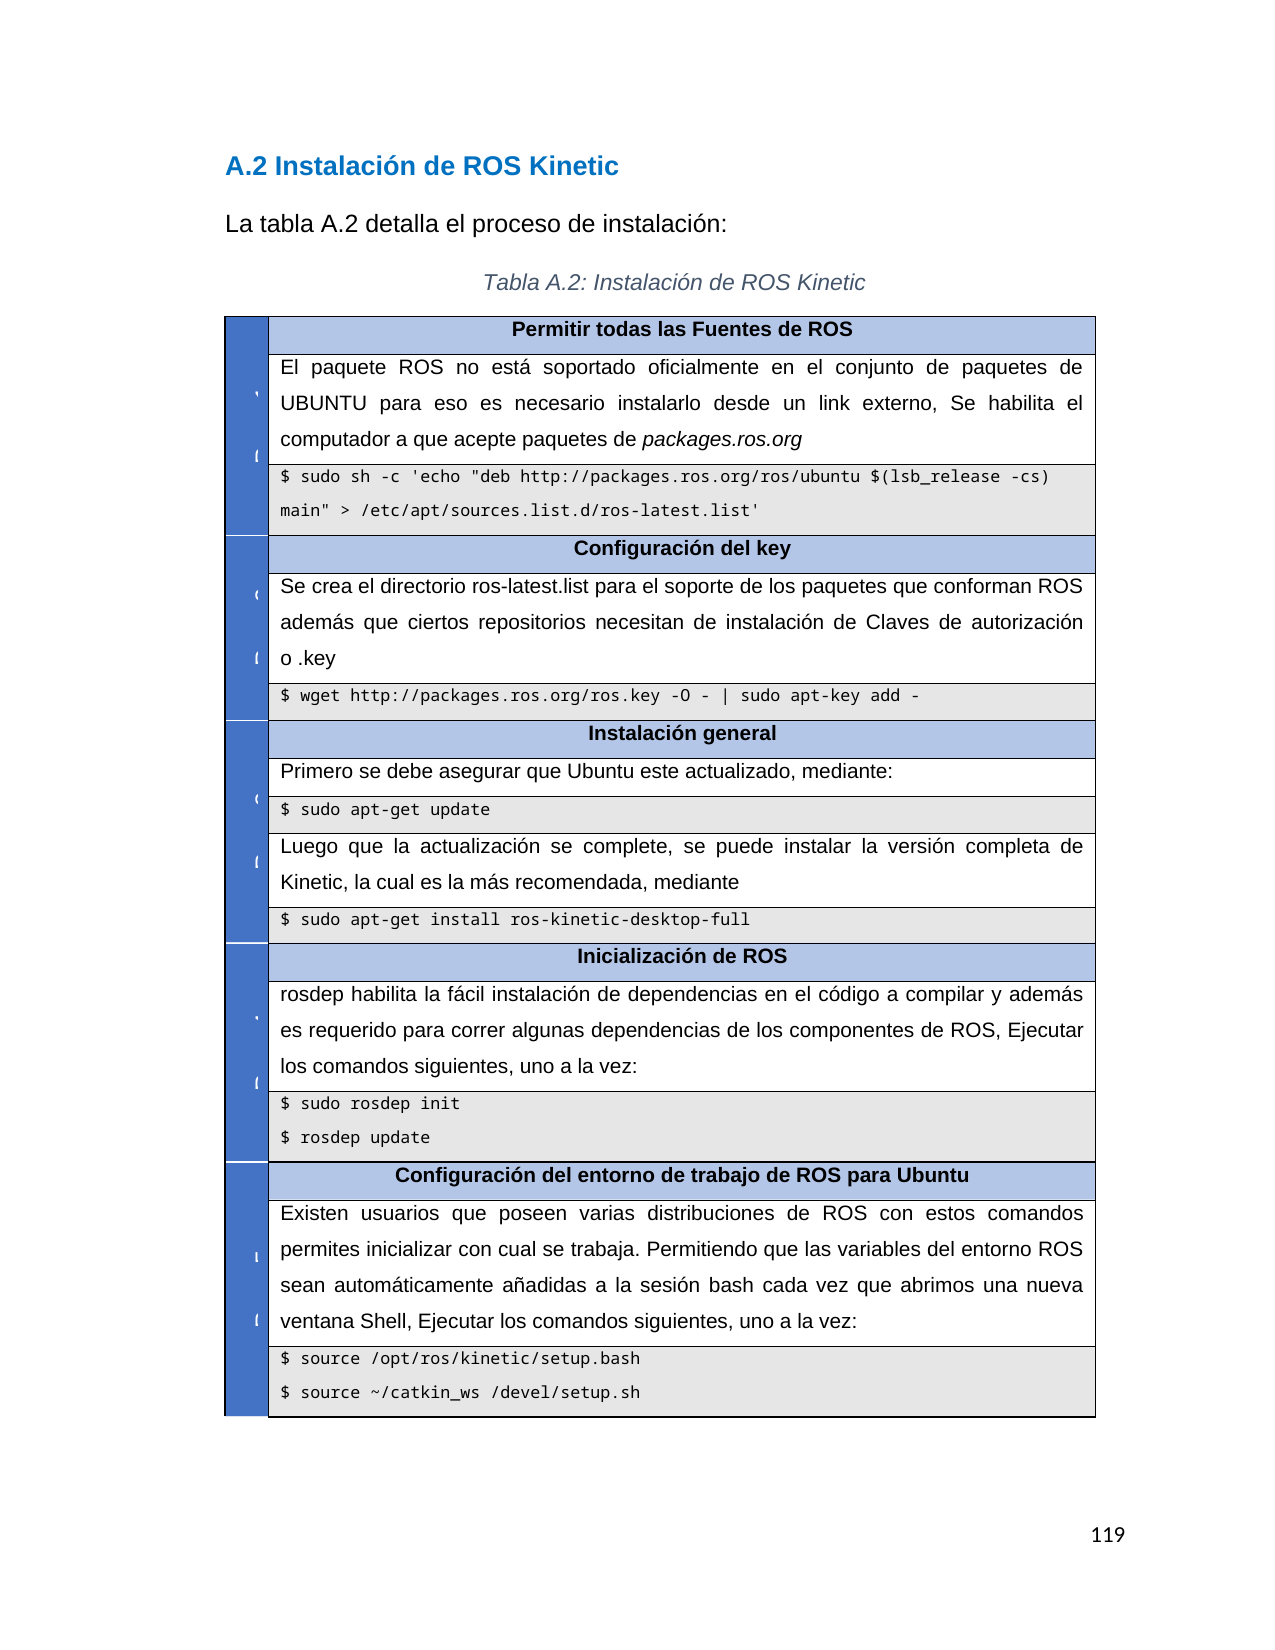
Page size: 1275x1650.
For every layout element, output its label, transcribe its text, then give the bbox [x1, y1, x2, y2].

table_cell Paso 3 [226, 721, 268, 942]
table_cell Paso 2 [226, 536, 268, 720]
table_cell Existen usuarios que poseen varias distribuciones de ROS con estos comandos permites inicializar con cual se trabaja. Permitiendo que las variables del entorno ROS sean automáticamente añadidas a la sesión bash cada vez que abrimos una nueva ventana Shell, Ejecutar los comandos siguientes, uno a la vez: [269, 1201, 1095, 1346]
table_cell Luego que la actualización se complete, se puede instalar la versión completa de Kinetic, la cual es la más recomendada, mediante [269, 834, 1095, 907]
table_cell Primero se debe asegurar que Ubuntu este actualizado, mediante: [269, 759, 1095, 796]
table_cell El paquete ROS no está soportado oficialmente en el conjunto de paquetes de UBUNTU para eso es necesario instalarlo desde un link externo, Se habilita el computador a que acepte paquetes de packages.ros.org [269, 355, 1095, 464]
table_cell $ source /opt/ros/kinetic/setup.bash $ source ~/catkin_ws /devel/setup.sh [269, 1347, 1095, 1416]
table_cell $ sudo sh -c 'echo "deb http://packages.ros.org/ros/ubuntu $(lsb_release -cs) main" > /etc/apt/sources.list.d/ros-latest.list' [269, 465, 1095, 535]
table_cell Se crea el directorio ros-latest.list para el soporte de los paquetes que conforman ROS además que ciertos repositorios necesitan de instalación de Claves de autorización o .key [269, 574, 1095, 683]
table_header Permitir todas las Fuentes de ROS [269, 317, 1095, 354]
subtitle A.2 Instalación de ROS Kinetic [225, 150, 1125, 181]
table_header Paso 1 [226, 317, 268, 535]
table_cell $ sudo rosdep init $ rosdep update [269, 1092, 1095, 1161]
table_cell $ sudo apt-get install ros-kinetic-desktop-full [269, 908, 1095, 942]
table_cell $ wget http://packages.ros.org/ros.key -O - | sudo apt-key add - [269, 684, 1095, 720]
text La tabla A.2 detalla el proceso de instalación: [225, 209, 1125, 237]
table_cell Paso 5 [226, 1163, 268, 1416]
table_cell $ sudo apt-get update [269, 797, 1095, 833]
table_cell Inicialización de ROS [269, 944, 1095, 981]
table_cell Configuración del key [269, 536, 1095, 573]
text Tabla A.2: Instalación de ROS Kinetic [225, 268, 1125, 295]
table_cell Instalación general [269, 721, 1095, 758]
table_cell Configuración del entorno de trabajo de ROS para Ubuntu [269, 1163, 1095, 1199]
table_cell rosdep habilita la fácil instalación de dependencias en el código a compilar y además es requerido para correr algunas dependencias de los componentes de ROS, Ejecutar los comandos siguientes, uno a la vez: [269, 982, 1095, 1091]
table_cell Paso 4 [226, 944, 268, 1161]
